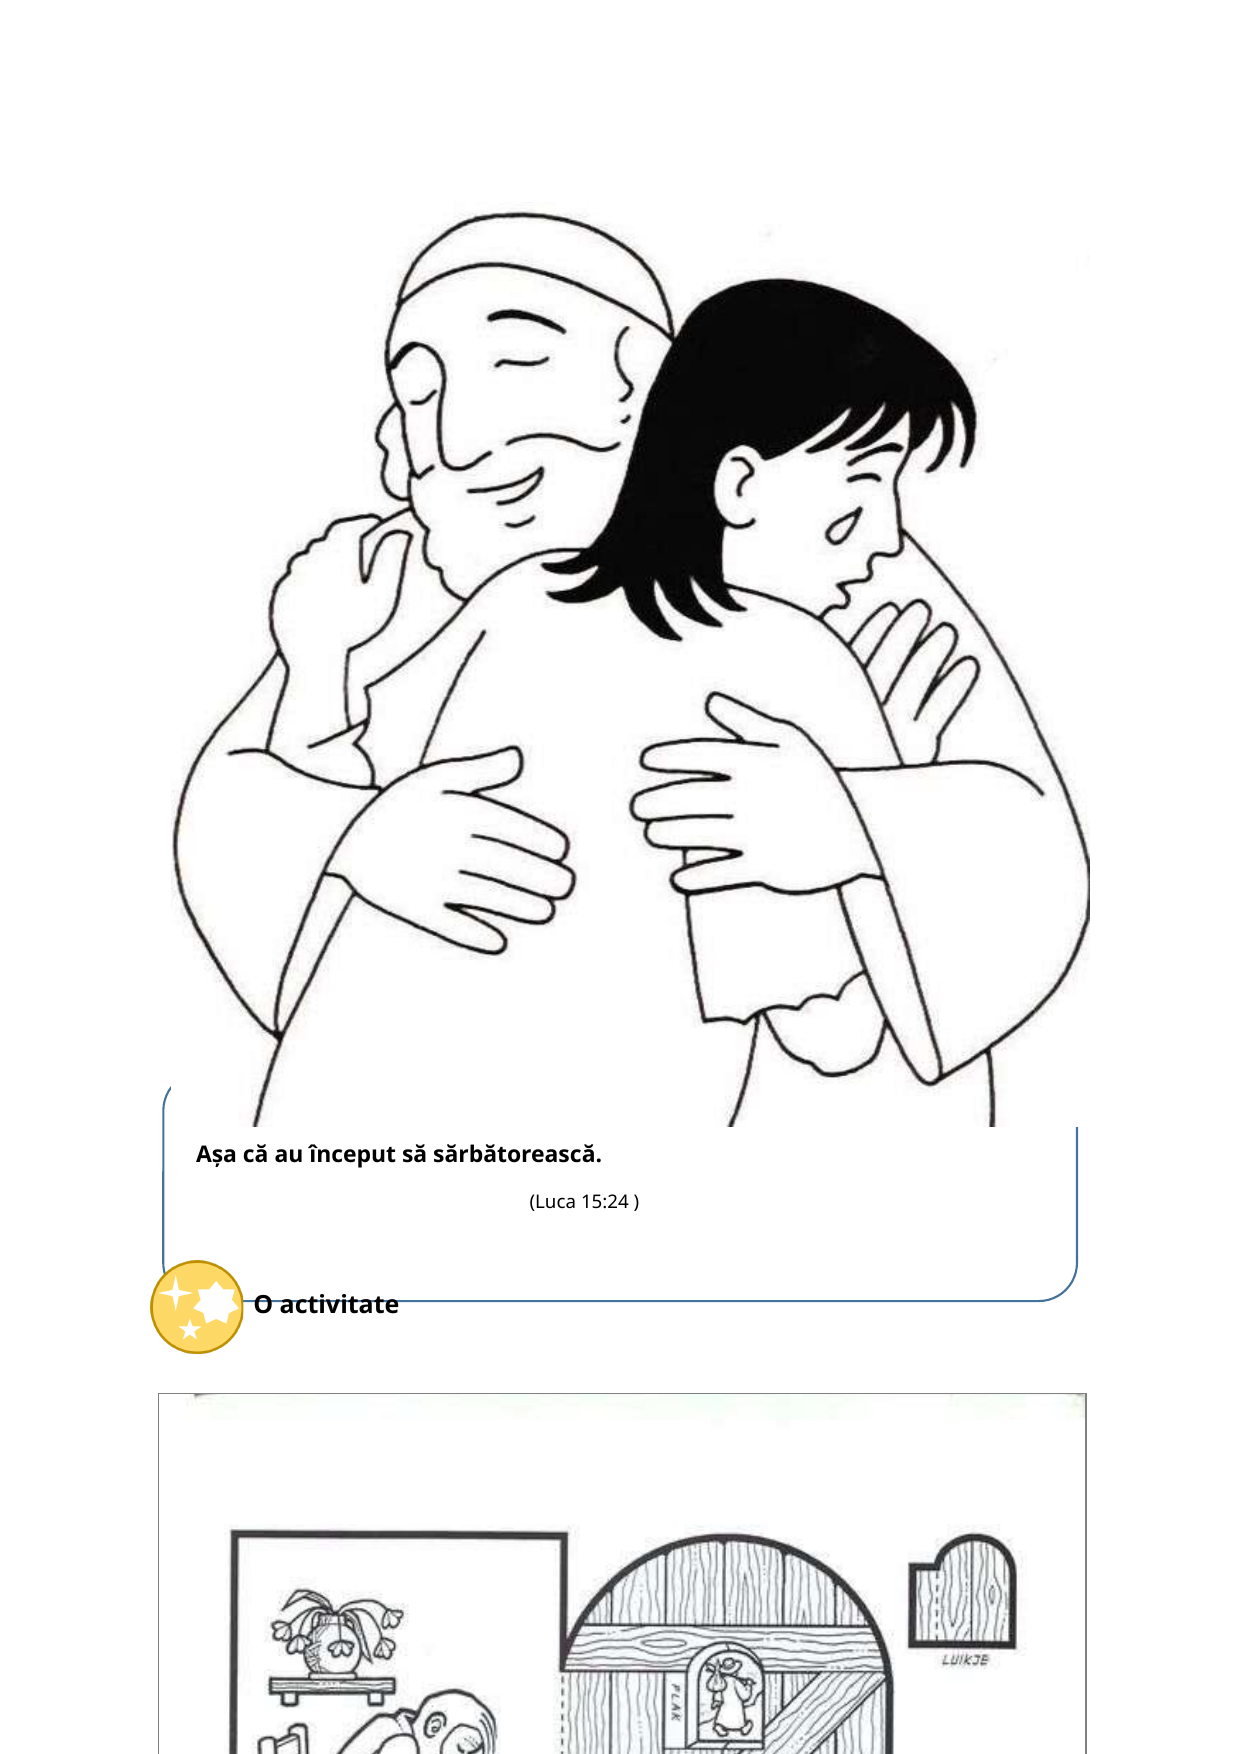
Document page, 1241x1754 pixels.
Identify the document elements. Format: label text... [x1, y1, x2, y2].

text O activitate [244, 1287, 1090, 1321]
text Așa că au început să sărbătorească. [150, 1138, 1090, 1169]
picture [171, 202, 1090, 1127]
picture [159, 1394, 1085, 1754]
text (Luca 15:24 ) [150, 1188, 1090, 1214]
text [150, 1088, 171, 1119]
picture [150, 1260, 244, 1354]
